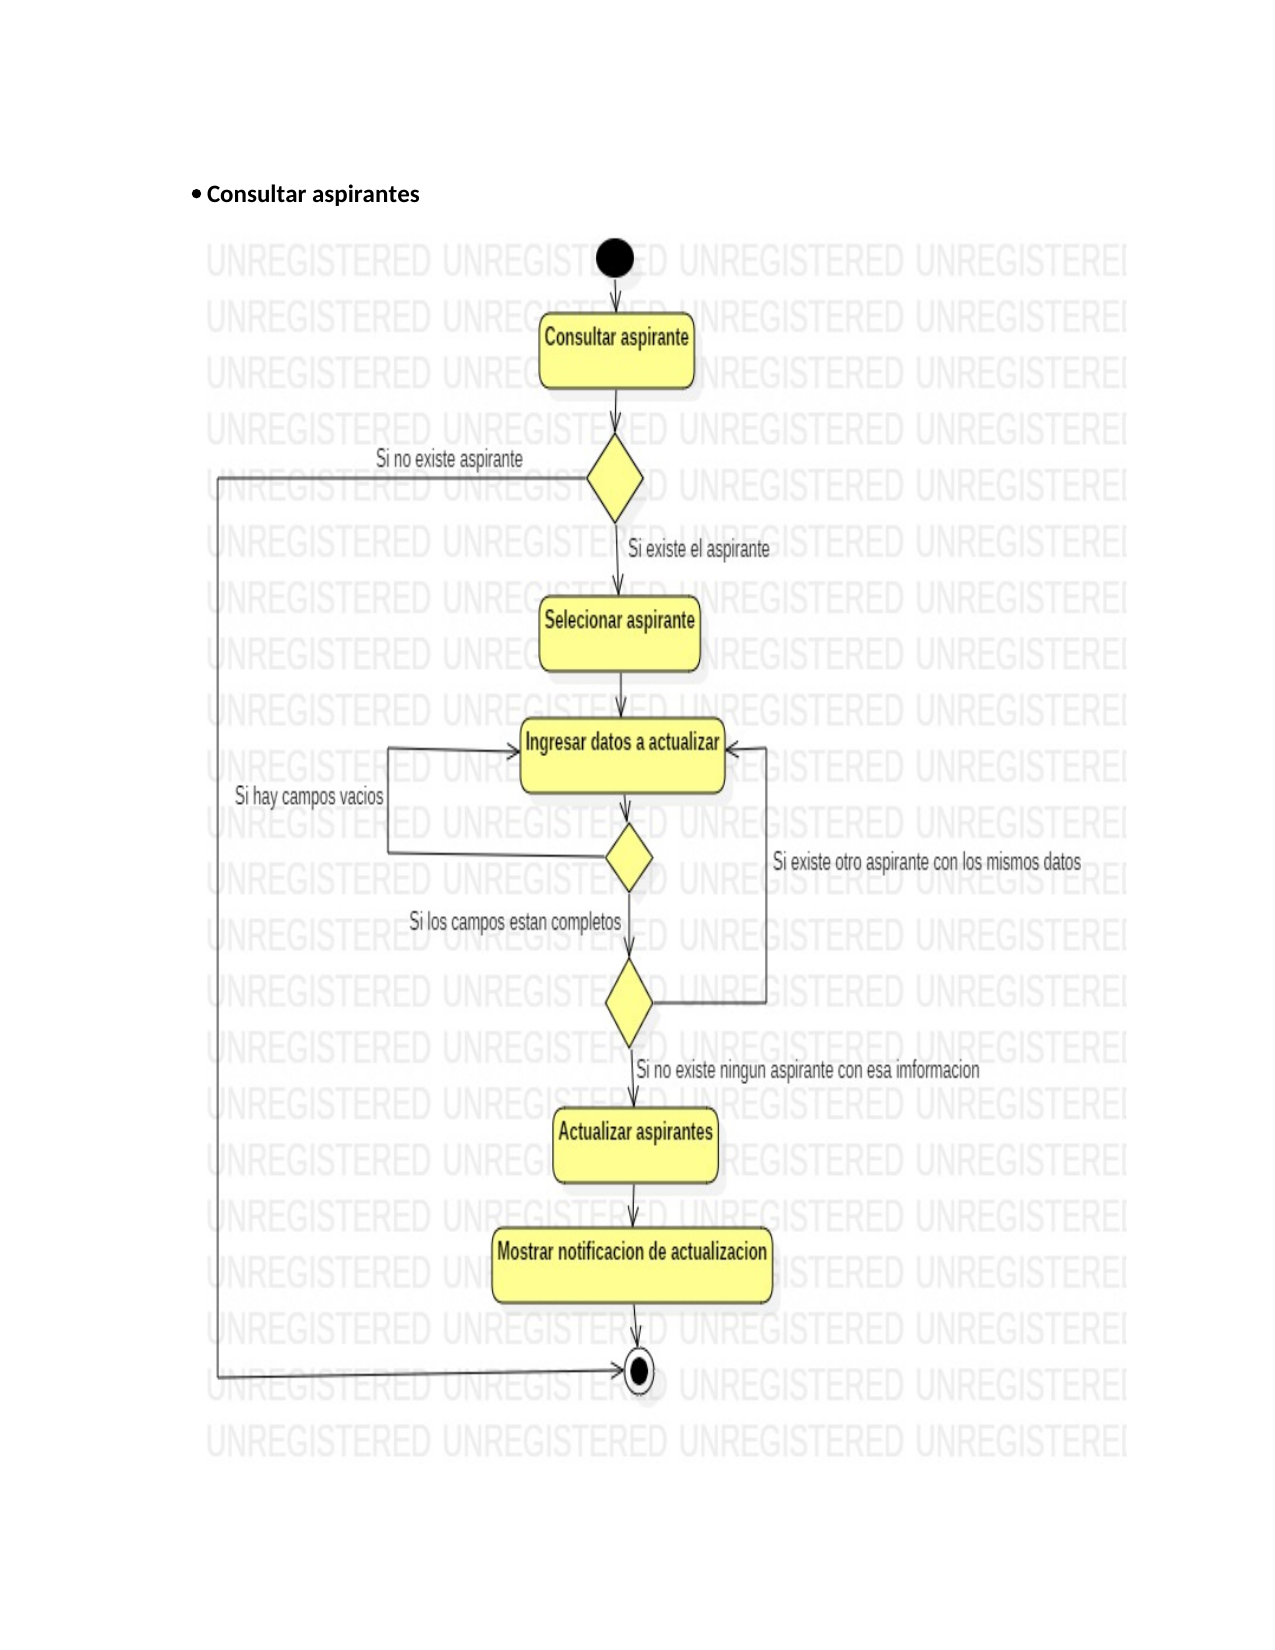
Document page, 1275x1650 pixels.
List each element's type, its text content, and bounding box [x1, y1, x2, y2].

picture [206, 221, 1127, 1470]
list Consultar aspirantes [192, 178, 1098, 209]
